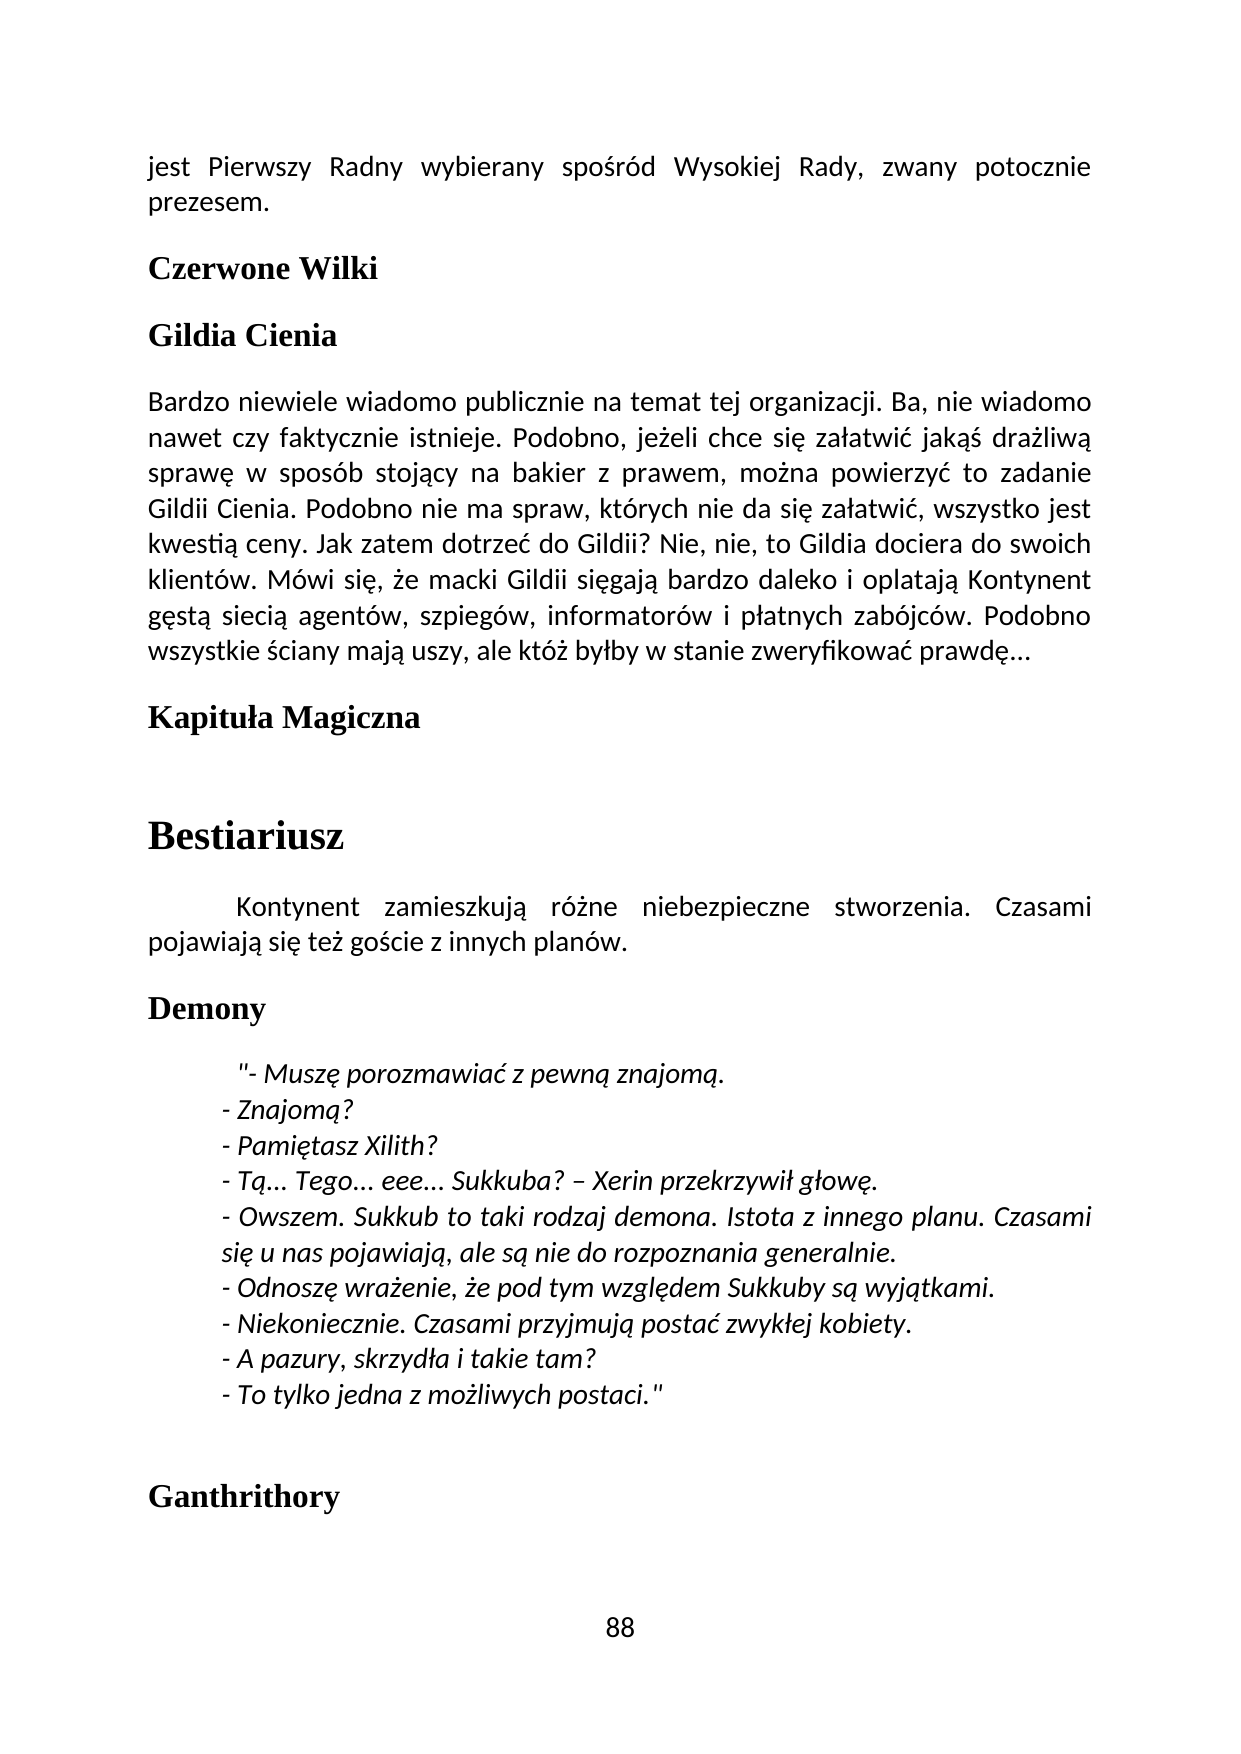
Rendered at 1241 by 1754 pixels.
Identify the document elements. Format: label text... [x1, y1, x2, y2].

subtitle Bestiariusz [148, 811, 1093, 858]
text - A pazury, skrzydła i takie tam? [221, 1341, 1093, 1376]
subtitle Kapituła Magiczna [148, 697, 1093, 736]
text Kontynent zamieszkują różne niebezpieczne stworzenia. Czasami pojawiają się też goście z innych planów. [148, 888, 1093, 959]
text - Pamiętasz Xilith? [221, 1127, 1093, 1162]
text - Niekoniecznie. Czasami przyjmują postać zwykłej kobiety. [221, 1305, 1093, 1341]
text - Znajomą? [221, 1091, 1093, 1127]
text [148, 148, 1093, 219]
text - Owszem. Sukkub to taki rodzaj demona. Istota z innego planu. Czasami się u nas pojawiają, ale są nie do rozpoznania generalnie. [221, 1198, 1093, 1269]
subtitle Ganthrithory [148, 1477, 1093, 1515]
text "- Muszę porozmawiać z pewną znajomą. [221, 1056, 1093, 1091]
subtitle Czerwone Wilki [148, 248, 1093, 286]
text - To tylko jedna z możliwych postaci." [221, 1376, 1093, 1412]
text - Odnoszę wrażenie, że pod tym względem Sukkuby są wyjątkami. [221, 1269, 1093, 1305]
subtitle Gildia Cienia [148, 316, 1093, 354]
text - Tą... Tego... eee... Sukkuba? – Xerin przekrzywił głowę. [221, 1162, 1093, 1198]
text Bardzo niewiele wiadomo publicznie na temat tej organizacji. Ba, nie wiadomo nawet czy faktycznie istnieje. Podobno, jeżeli chce się załatwić jakąś drażliwą sprawę w sposób stojący na bakier z prawem, można powierzyć to zadanie Gildii Cienia. Podobno nie ma spraw, których nie da się załatwić, wszystko jest kwestią ceny. Jak zatem dotrzeć do Gildii? Nie, nie, to Gildia dociera do swoich klientów. Mówi się, że macki Gildii sięgają bardzo daleko i oplatają Kontynent gęstą siecią agentów, szpiegów, informatorów i płatnych zabójców. Podobno wszystkie ściany mają uszy, ale któż byłby w stanie zweryfikować prawdę... [148, 383, 1093, 668]
subtitle Demony [148, 988, 1093, 1026]
